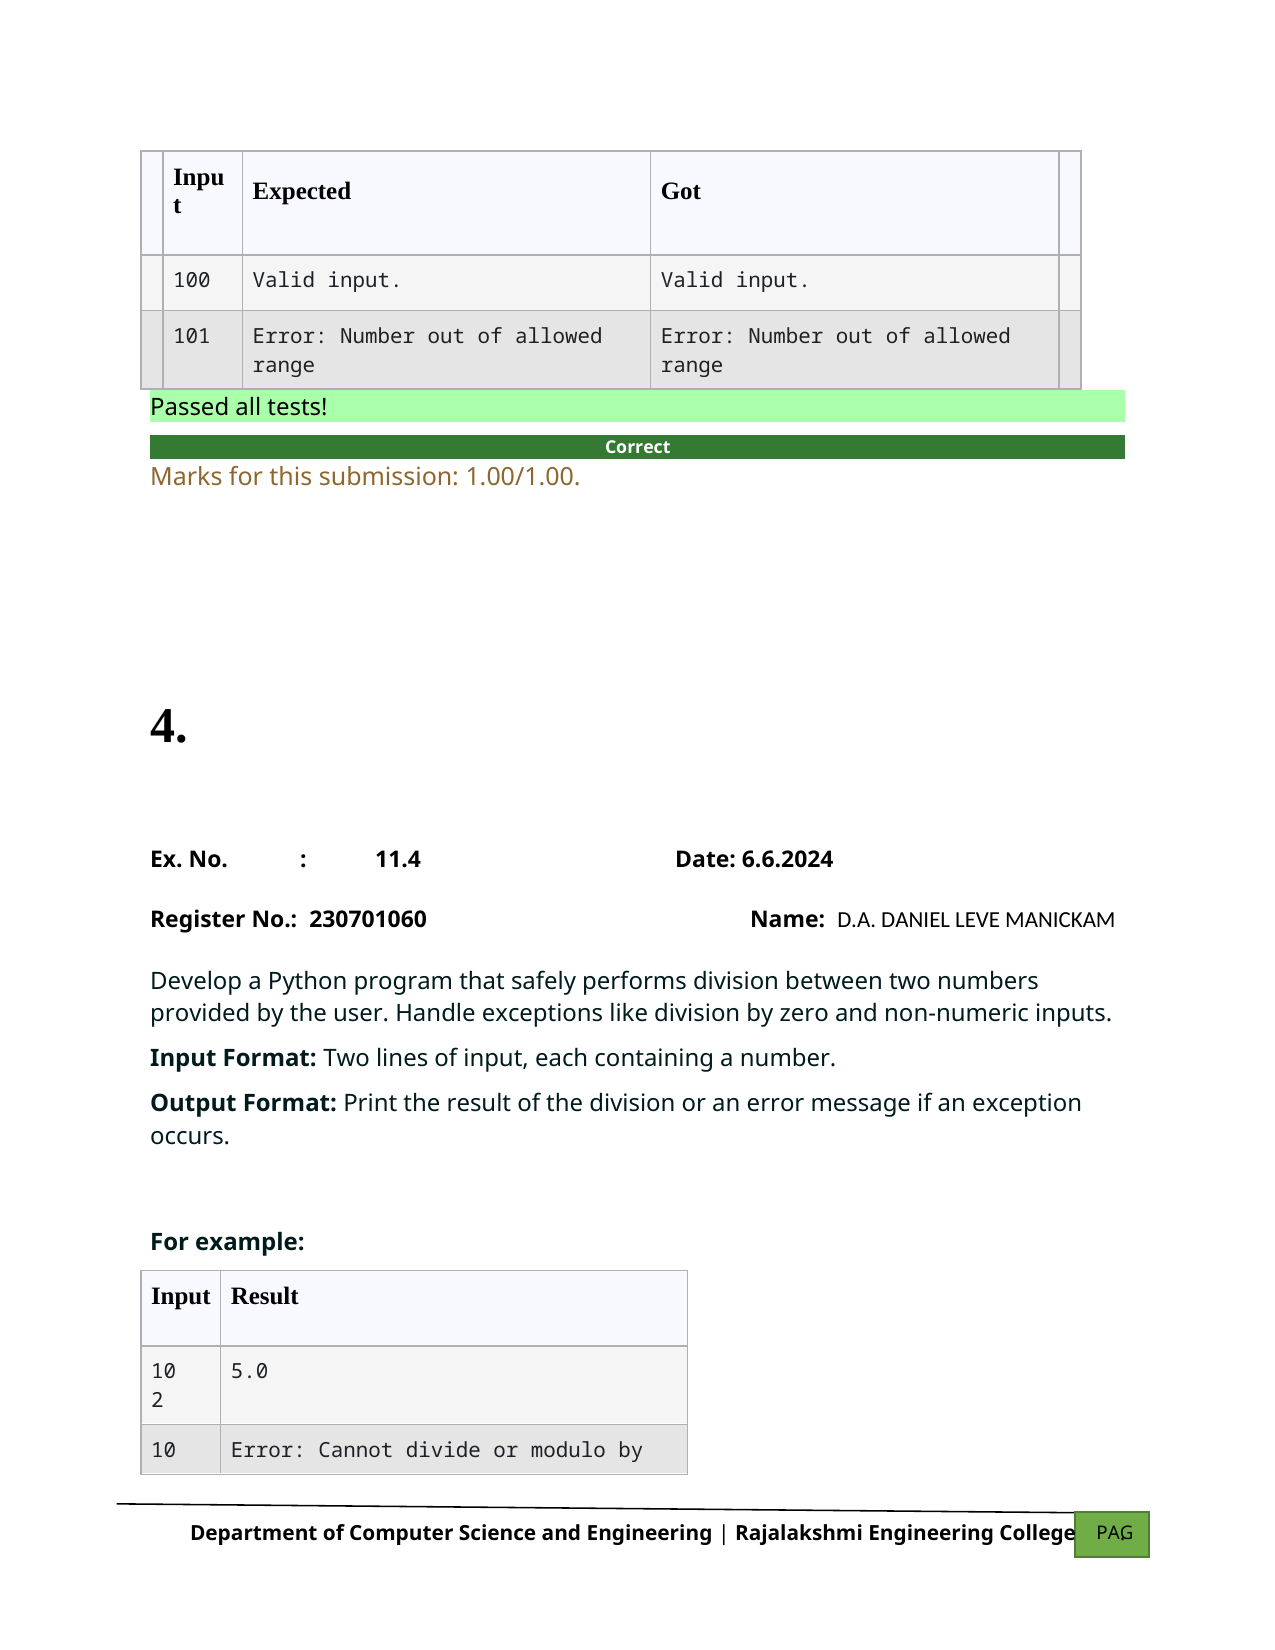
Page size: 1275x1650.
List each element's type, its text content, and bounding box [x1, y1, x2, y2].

text Output Format: Print the result of the division or an error message if an exception occurs. [150, 1086, 1125, 1151]
text Marks for this submission: 1.00/1.00. [150, 459, 1125, 493]
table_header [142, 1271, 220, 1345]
subtitle 4. [150, 696, 1125, 753]
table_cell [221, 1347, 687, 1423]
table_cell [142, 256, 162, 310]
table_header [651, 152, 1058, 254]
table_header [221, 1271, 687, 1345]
text Register No.: 230701060 Name: D.A. DANIEL LEVE MANICKAM [150, 903, 1125, 934]
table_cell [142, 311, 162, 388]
text For example: [150, 1224, 1125, 1257]
text Passed all tests! [150, 390, 1125, 422]
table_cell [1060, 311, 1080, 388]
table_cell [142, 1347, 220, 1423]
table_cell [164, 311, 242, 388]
text Ex. No. : 11.4 Date: 6.6.2024 [150, 843, 1125, 874]
text Input Format: Two lines of input, each containing a number. [150, 1041, 1125, 1074]
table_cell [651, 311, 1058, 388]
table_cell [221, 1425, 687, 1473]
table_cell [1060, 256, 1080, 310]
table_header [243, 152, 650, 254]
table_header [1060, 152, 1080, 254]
text Correct [150, 435, 1125, 459]
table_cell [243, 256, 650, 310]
text Develop a Python program that safely performs division between two numbers provided by the user. Handle exceptions like division by zero and non-numeric inputs. [150, 963, 1125, 1029]
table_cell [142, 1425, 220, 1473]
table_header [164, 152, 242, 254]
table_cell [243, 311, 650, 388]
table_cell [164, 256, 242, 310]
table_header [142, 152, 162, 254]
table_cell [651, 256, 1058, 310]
